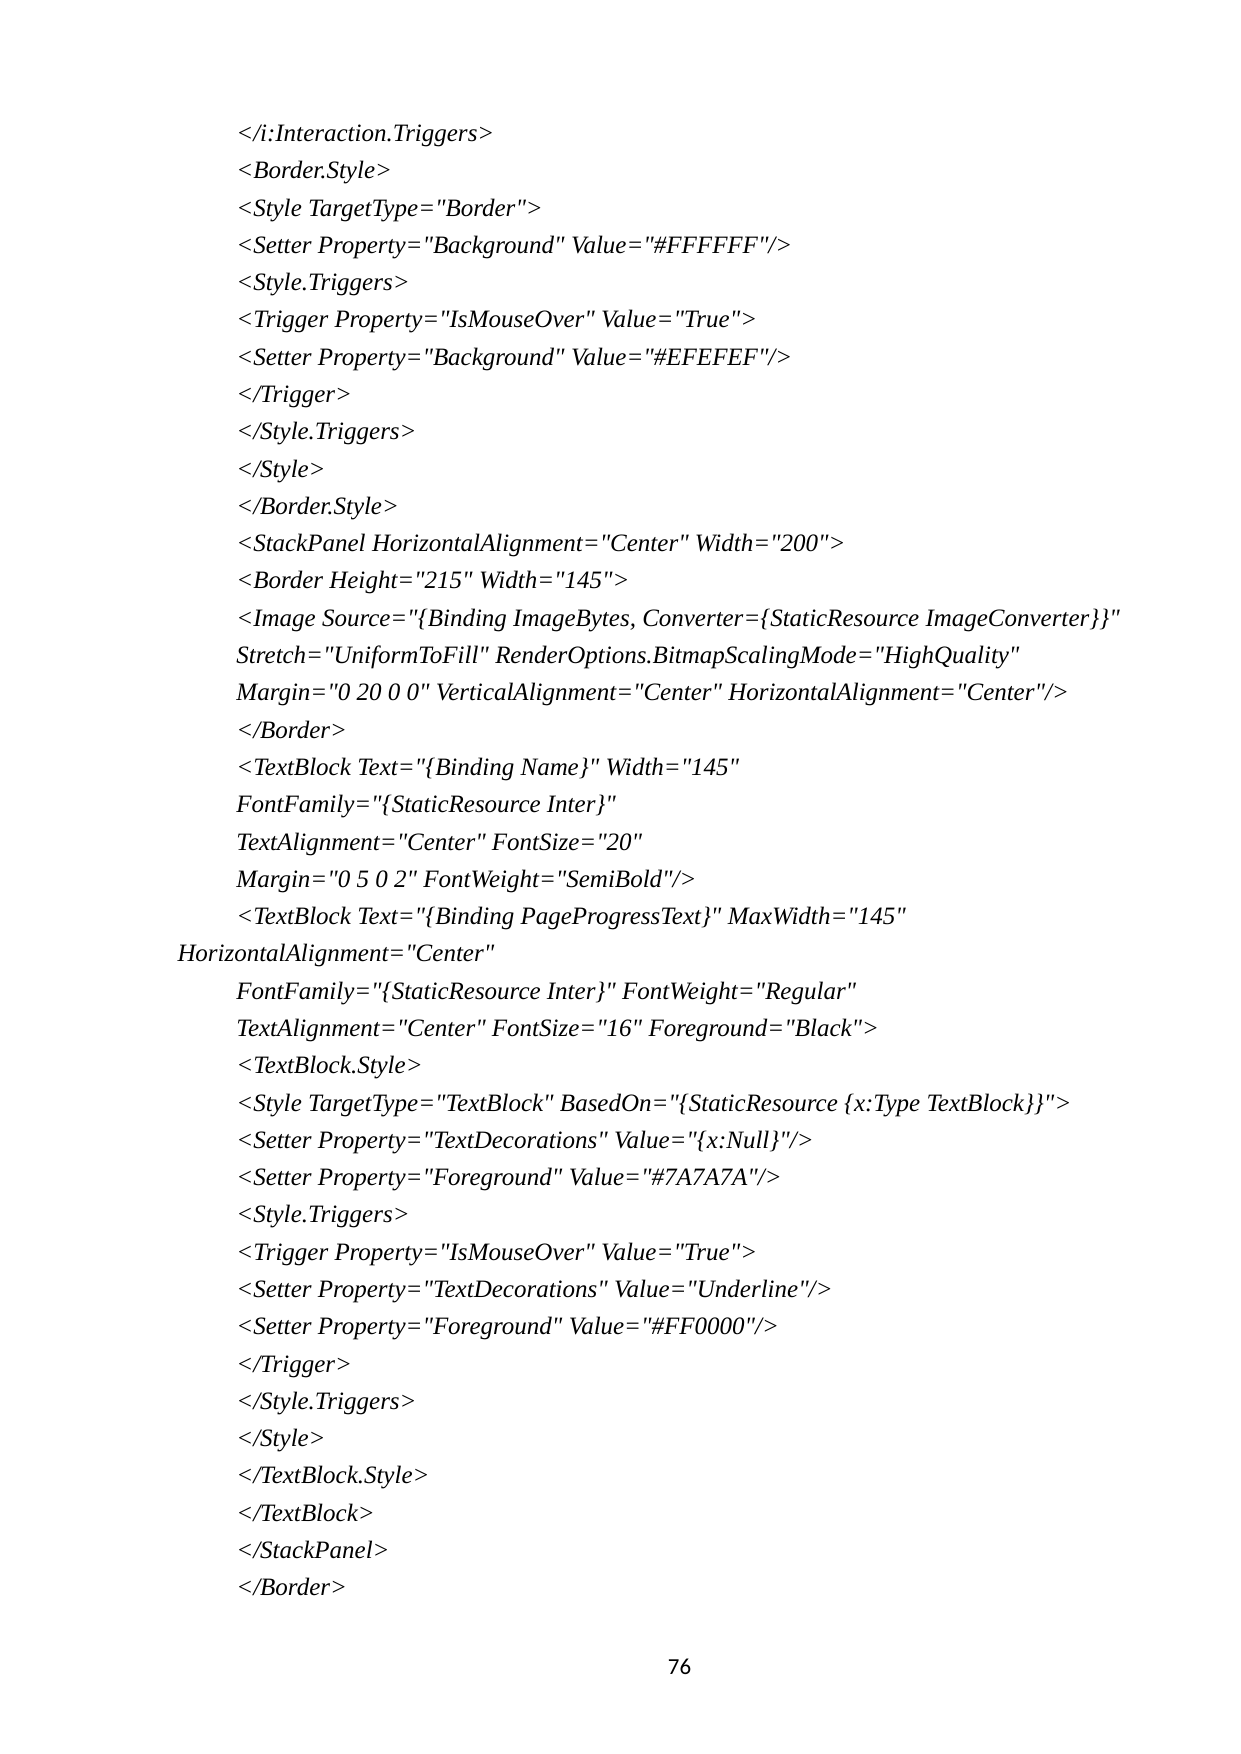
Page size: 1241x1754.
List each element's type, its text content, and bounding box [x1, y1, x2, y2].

text <Style.Triggers> [177, 267, 1181, 296]
text <Setter Property="Foreground" Value="#7A7A7A"/> [177, 1162, 1181, 1191]
text <Setter Property="TextDecorations" Value="{x:Null}"/> [177, 1125, 1181, 1154]
text FontFamily="{StaticResource Inter}" [177, 789, 1181, 818]
text <Style TargetType="Border"> [177, 193, 1181, 221]
text <Setter Property="Foreground" Value="#FF0000"/> [177, 1311, 1181, 1340]
text </StackPanel> [177, 1535, 1181, 1564]
text Margin="0 20 0 0" VerticalAlignment="Center" HorizontalAlignment="Center"/> [177, 677, 1181, 706]
text TextAlignment="Center" FontSize="16" Foreground="Black"> [177, 1013, 1181, 1042]
text </Border.Style> [177, 491, 1181, 520]
text </Style> [177, 454, 1181, 482]
text <Border.Style> [177, 155, 1181, 184]
text <TextBlock Text="{Binding PageProgressText}" MaxWidth="145" HorizontalAlignment="Center" [177, 901, 1181, 967]
text </Style.Triggers> [177, 1386, 1181, 1415]
text </Style> [177, 1423, 1181, 1452]
text <TextBlock.Style> [177, 1050, 1181, 1079]
text TextAlignment="Center" FontSize="20" [177, 827, 1181, 855]
text Margin="0 5 0 2" FontWeight="SemiBold"/> [177, 864, 1181, 893]
text Stretch="UniformToFill" RenderOptions.BitmapScalingMode="HighQuality" [177, 640, 1181, 669]
text <TextBlock Text="{Binding Name}" Width="145" [177, 752, 1181, 781]
text <Trigger Property="IsMouseOver" Value="True"> [177, 304, 1181, 333]
text </Border> [177, 1572, 1181, 1601]
text </i:Interaction.Triggers> [177, 118, 1181, 147]
text <Trigger Property="IsMouseOver" Value="True"> [177, 1237, 1181, 1266]
text FontFamily="{StaticResource Inter}" FontWeight="Regular" [177, 976, 1181, 1004]
text <Style.Triggers> [177, 1199, 1181, 1228]
text <Border Height="215" Width="145"> [177, 566, 1181, 594]
text </Border> [177, 715, 1181, 743]
text <Image Source="{Binding ImageBytes, Converter={StaticResource ImageConverter}}" [177, 603, 1181, 632]
text <Setter Property="Background" Value="#FFFFFF"/> [177, 230, 1181, 259]
text <Setter Property="Background" Value="#EFEFEF"/> [177, 342, 1181, 371]
text </TextBlock.Style> [177, 1461, 1181, 1489]
text </Trigger> [177, 1349, 1181, 1377]
text <StackPanel HorizontalAlignment="Center" Width="200"> [177, 528, 1181, 557]
text </TextBlock> [177, 1498, 1181, 1527]
text <Setter Property="TextDecorations" Value="Underline"/> [177, 1274, 1181, 1303]
text </Trigger> [177, 379, 1181, 408]
text <Style TargetType="TextBlock" BasedOn="{StaticResource {x:Type TextBlock}}"> [177, 1088, 1181, 1116]
text </Style.Triggers> [177, 416, 1181, 445]
